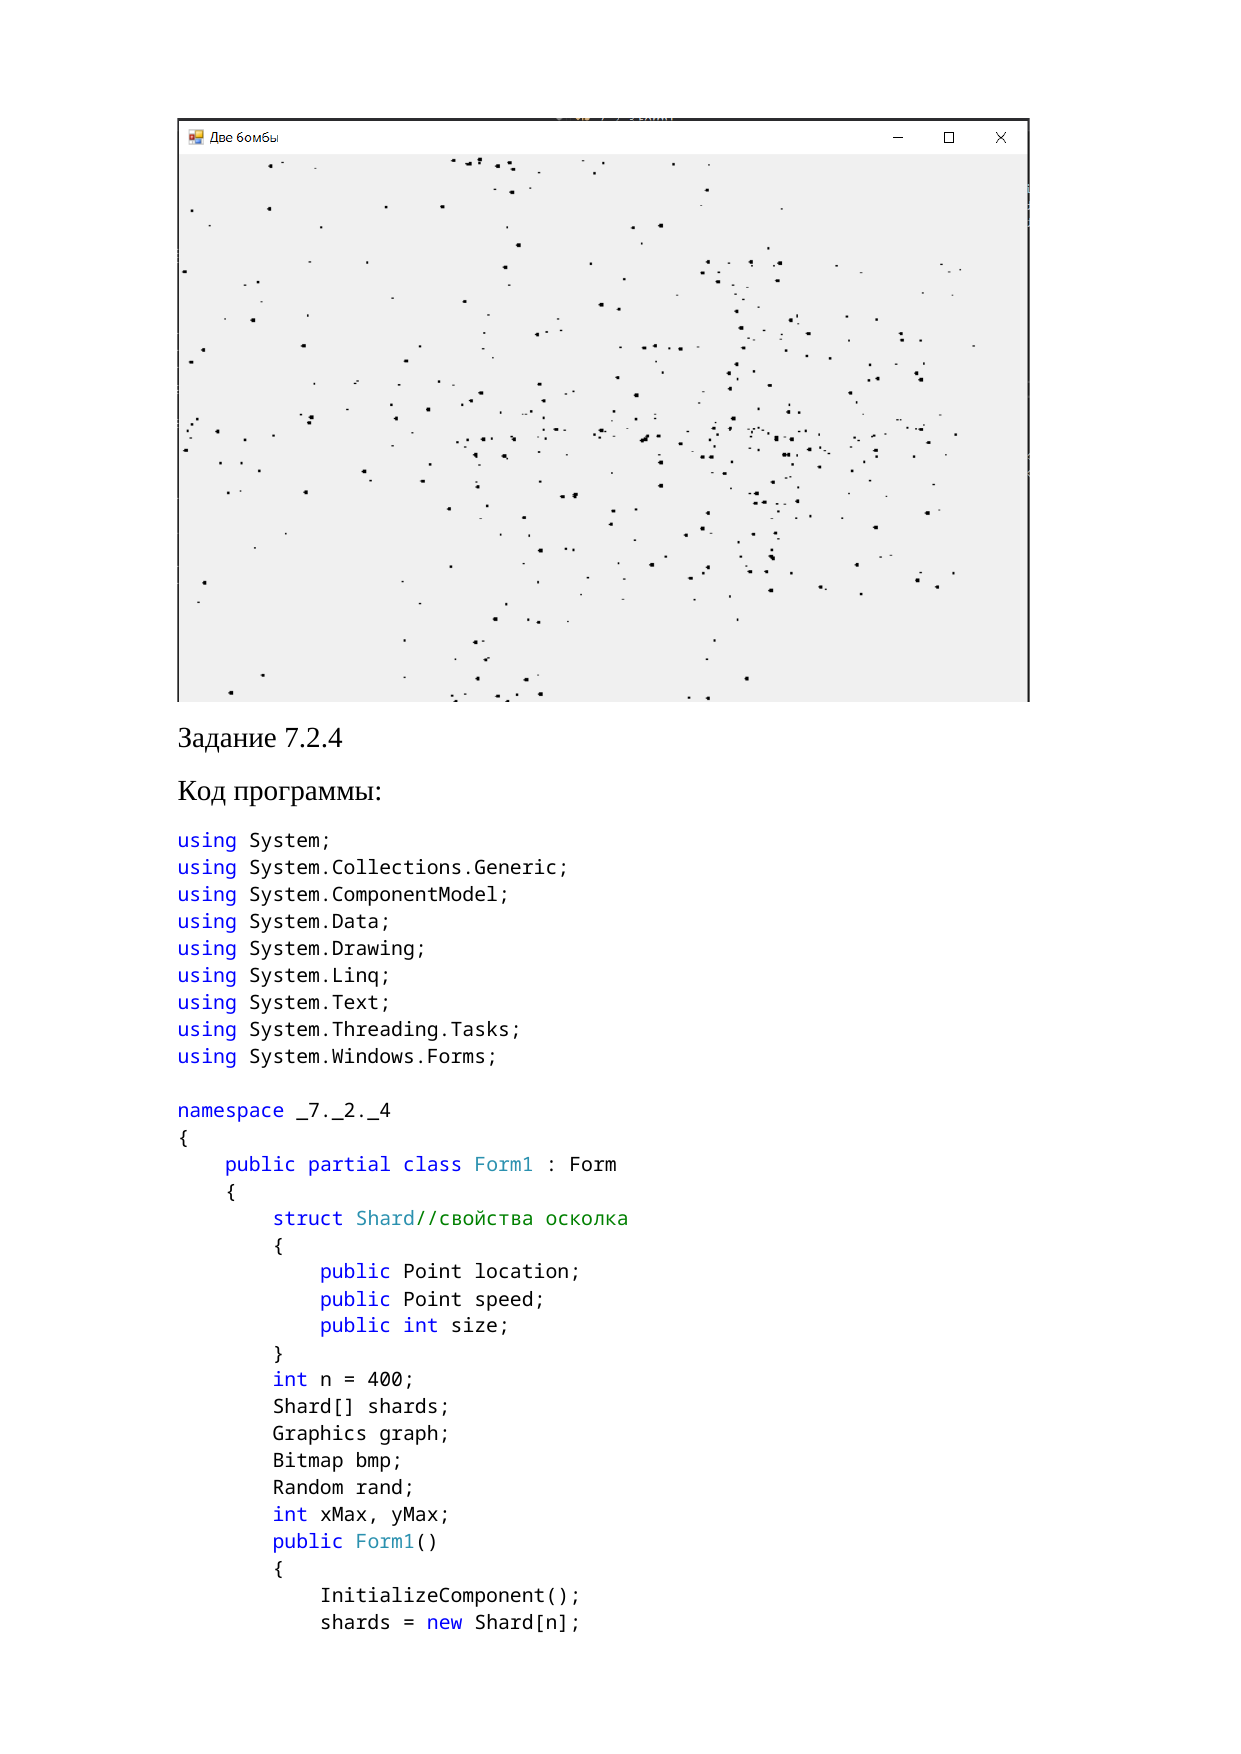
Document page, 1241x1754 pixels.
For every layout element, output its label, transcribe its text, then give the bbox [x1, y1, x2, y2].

text public int size; [177, 1312, 1152, 1339]
text shards = new Shard[n]; [177, 1608, 1152, 1636]
text { [177, 1231, 1152, 1258]
text int n = 400; [177, 1366, 1152, 1393]
text using System.Drawing; [177, 934, 1152, 961]
text using System.Linq; [177, 961, 1152, 988]
text using System.Text; [177, 988, 1152, 1015]
text using System.ComponentModel; [177, 880, 1152, 907]
text { [177, 1177, 1152, 1204]
text using System.Data; [177, 907, 1152, 934]
text using System.Collections.Generic; [177, 853, 1152, 880]
text Graphics graph; [177, 1420, 1152, 1447]
text using System.Windows.Forms; [177, 1042, 1152, 1069]
text public Point speed; [177, 1285, 1152, 1312]
text struct Shard//свойства осколка [177, 1204, 1152, 1231]
text Shard[] shards; [177, 1393, 1152, 1420]
text using System.Threading.Tasks; [177, 1015, 1152, 1042]
text public Form1() [177, 1528, 1152, 1554]
text public Point location; [177, 1258, 1152, 1285]
text { [177, 1123, 1152, 1150]
text } [177, 1339, 1152, 1366]
text Задание 7.2.4 [177, 721, 1152, 754]
text public partial class Form1 : Form [177, 1150, 1152, 1177]
text Код программы: [177, 773, 1152, 807]
picture [177, 118, 1030, 702]
text { [177, 1554, 1152, 1582]
text Random rand; [177, 1474, 1152, 1501]
text namespace _7._2._4 [177, 1096, 1152, 1123]
text InitializeComponent(); [177, 1582, 1152, 1608]
text Bitmap bmp; [177, 1447, 1152, 1474]
text using System; [177, 826, 1152, 853]
text int xMax, yMax; [177, 1501, 1152, 1528]
